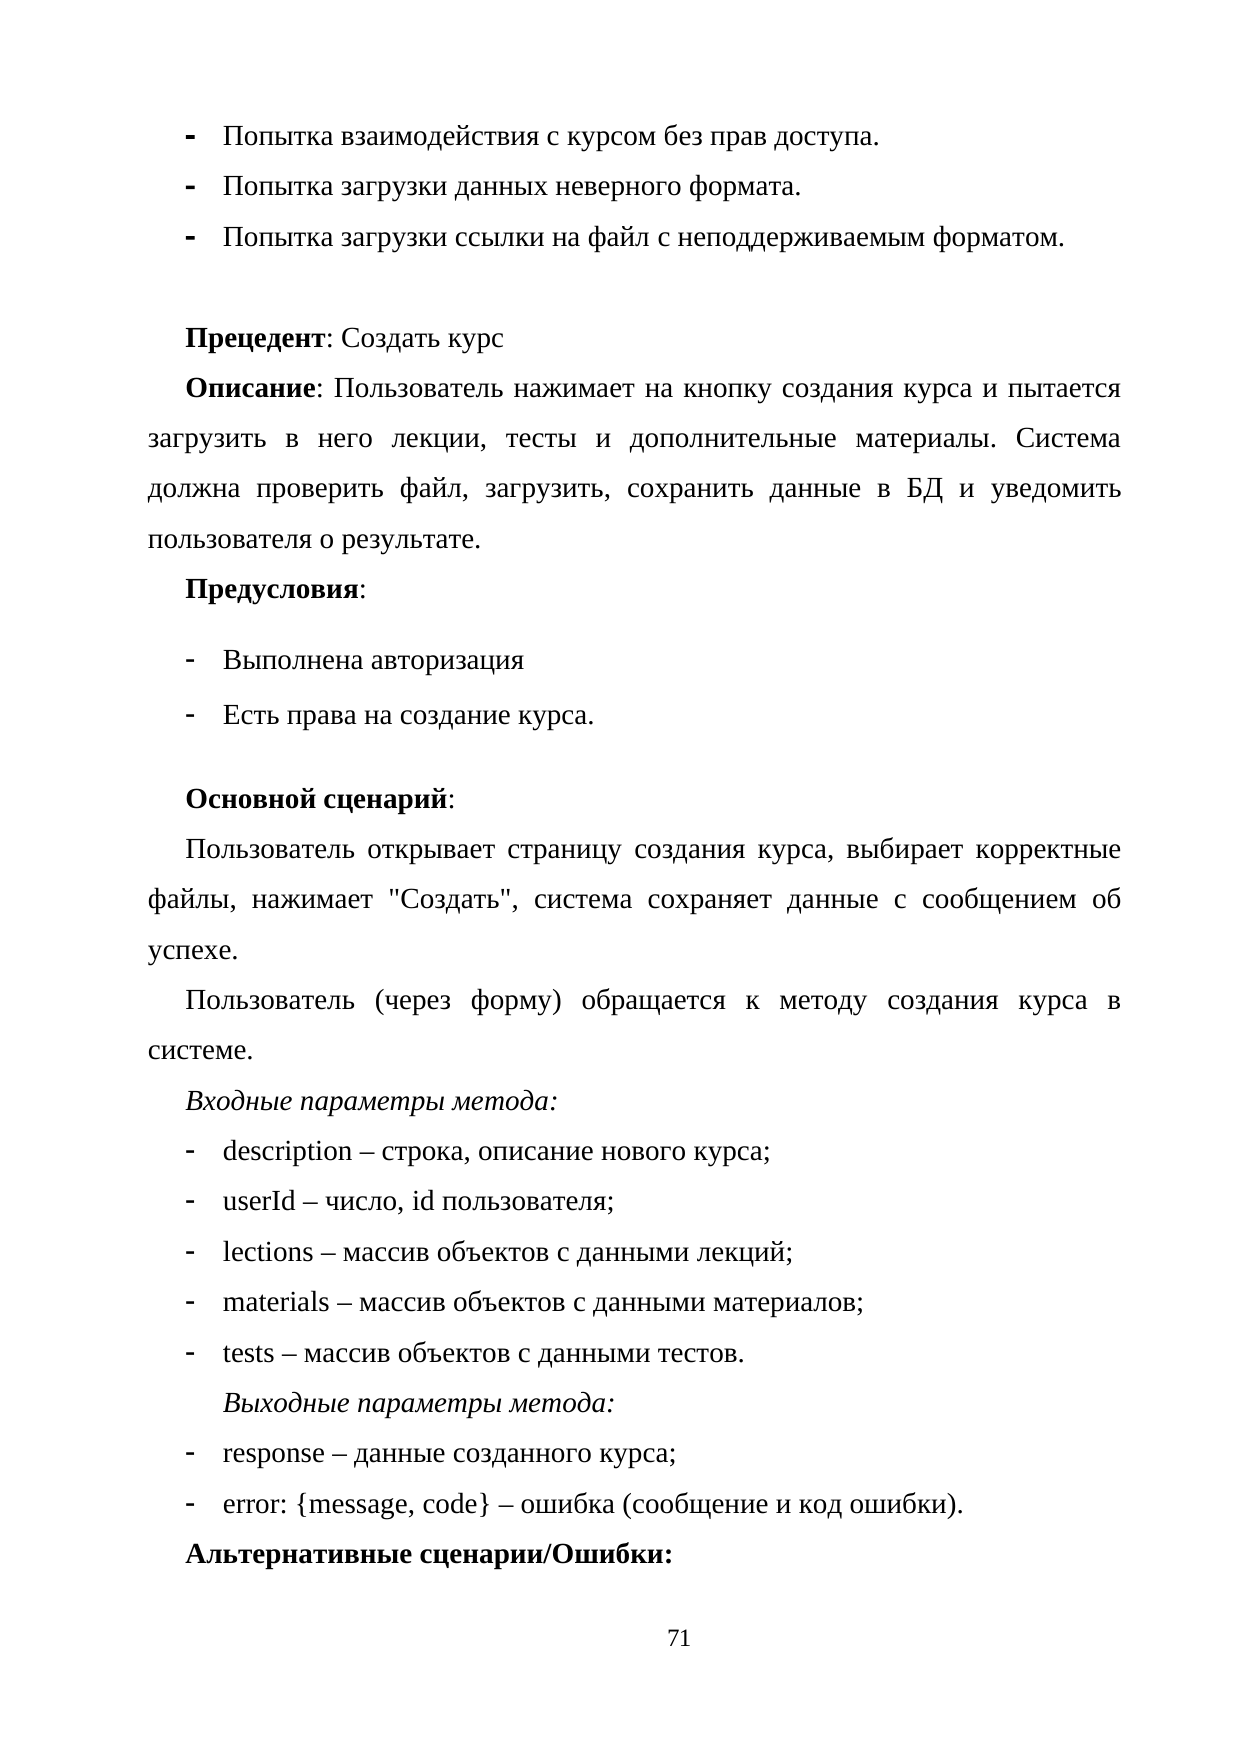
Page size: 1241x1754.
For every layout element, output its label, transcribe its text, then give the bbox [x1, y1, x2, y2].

list response – данные созданного курса; [185, 1435, 1122, 1469]
text Пользователь (через форму) обращается к методу создания курса в системе. [148, 982, 1122, 1066]
list materials – массив объектов с данными материалов; [185, 1284, 1122, 1318]
list tests – массив объектов с данными тестов. [185, 1335, 1122, 1368]
text Входные параметры метода: [148, 1083, 1122, 1116]
text Основной сценарий: [148, 781, 1122, 814]
list Выполнена авторизация [185, 642, 1152, 676]
list error: {message, code} – ошибка (сообщение и код ошибки). [185, 1486, 1122, 1519]
list Есть права на создание курса. [185, 697, 1152, 731]
list userId – число, id пользователя; [185, 1183, 1122, 1217]
text Альтернативные сценарии/Ошибки: [148, 1536, 1122, 1570]
list Попытка взаимодействия с курсом без прав доступа. [185, 118, 1152, 152]
text Пользователь открывает страницу создания курса, выбирает корректные файлы, нажимает "Создать", система сохраняет данные с сообщением об успехе. [148, 831, 1122, 965]
text Выходные параметры метода: [148, 1385, 1122, 1419]
list lections – массив объектов с данными лекций; [185, 1234, 1122, 1267]
list description – строка, описание нового курса; [185, 1133, 1122, 1167]
text Предусловия: [148, 571, 1122, 605]
list Попытка загрузки ссылки на файл с неподдерживаемым форматом. [185, 219, 1152, 253]
text Прецедент: Создать курс [148, 320, 1122, 353]
list Попытка загрузки данных неверного формата. [185, 168, 1152, 202]
text Описание: Пользователь нажимает на кнопку создания курса и пытается загрузить в него лекции, тесты и дополнительные материалы. Система должна проверить файл, загрузить, сохранить данные в БД и уведомить пользователя о результате. [148, 370, 1122, 554]
